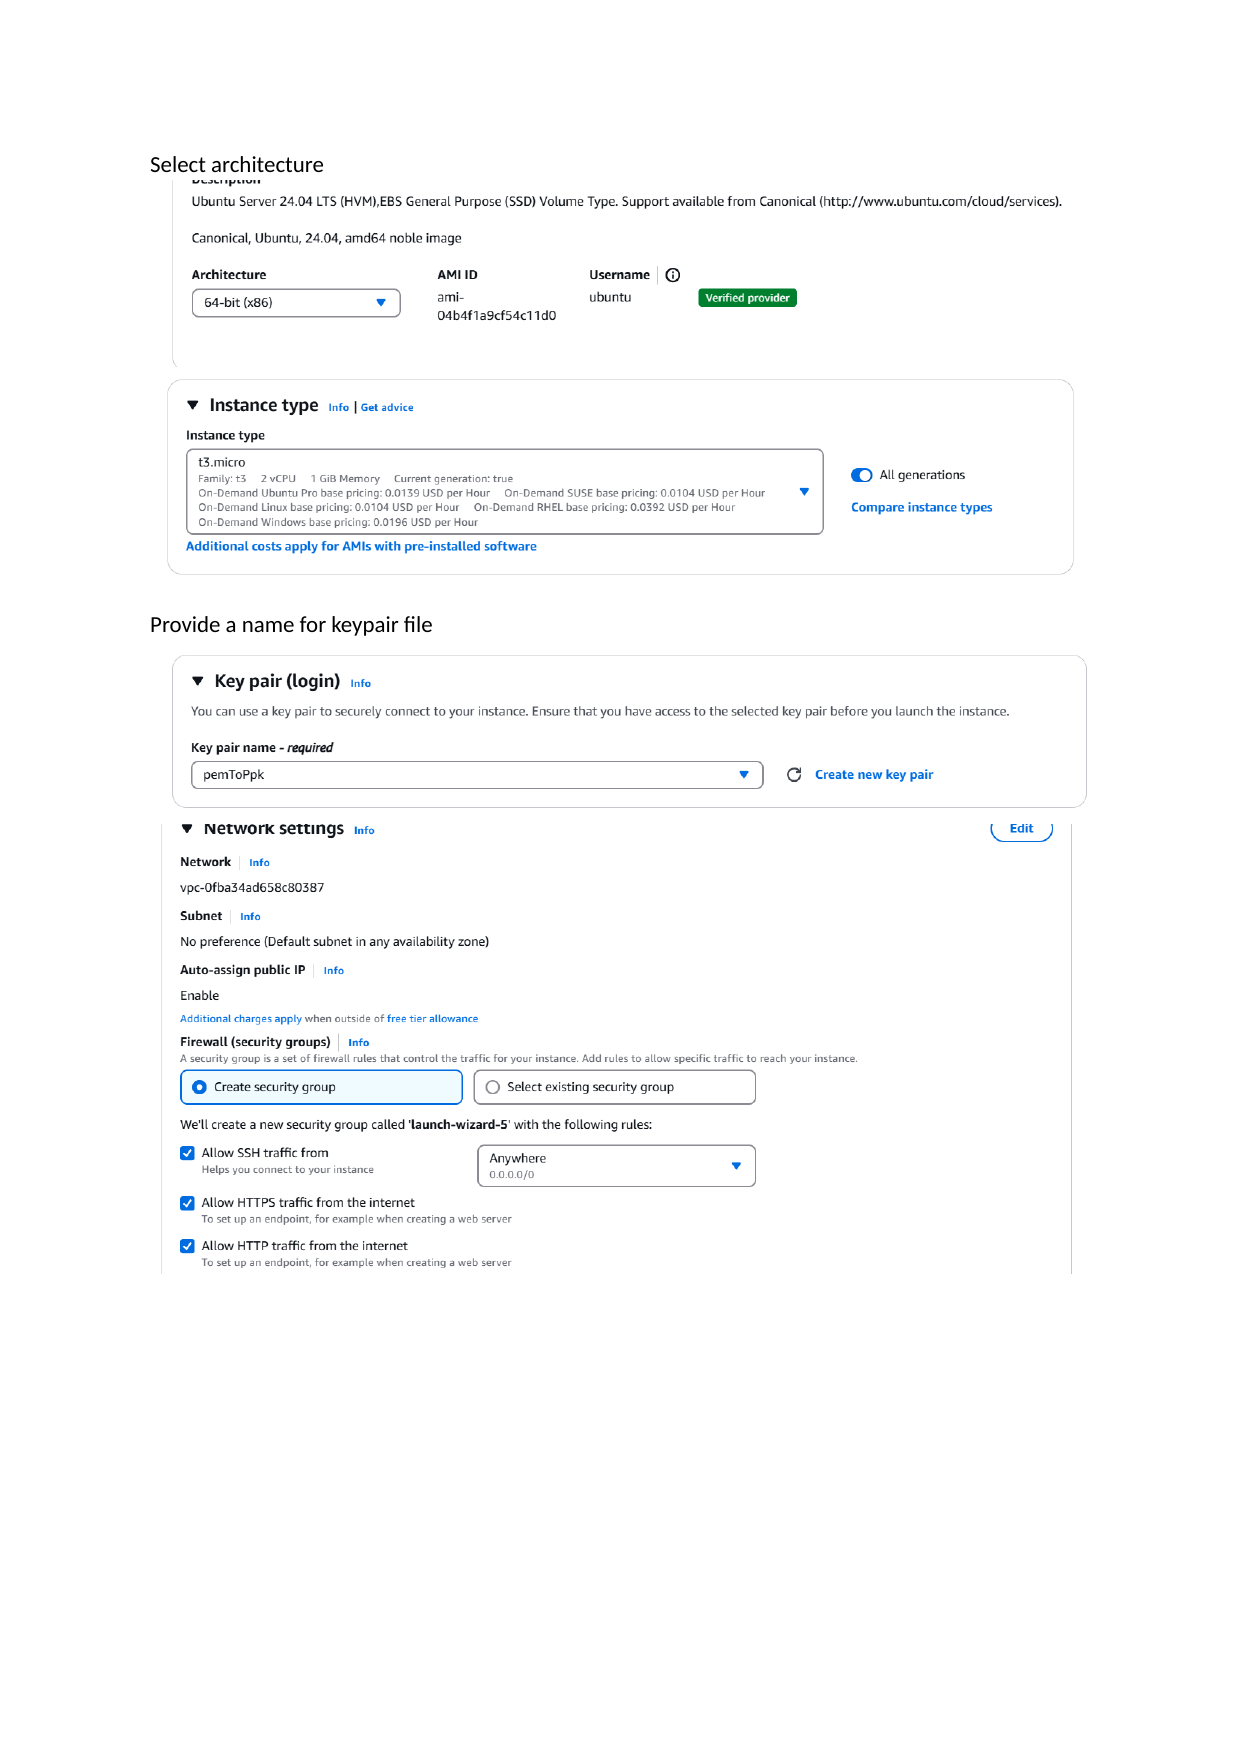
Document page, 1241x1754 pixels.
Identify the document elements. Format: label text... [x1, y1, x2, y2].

text Provide a name for keypair file [150, 610, 1090, 640]
picture [150, 368, 1091, 592]
picture [150, 640, 1091, 822]
picture [150, 180, 1091, 367]
text Select architecture [150, 150, 1090, 180]
picture [150, 824, 1091, 1274]
